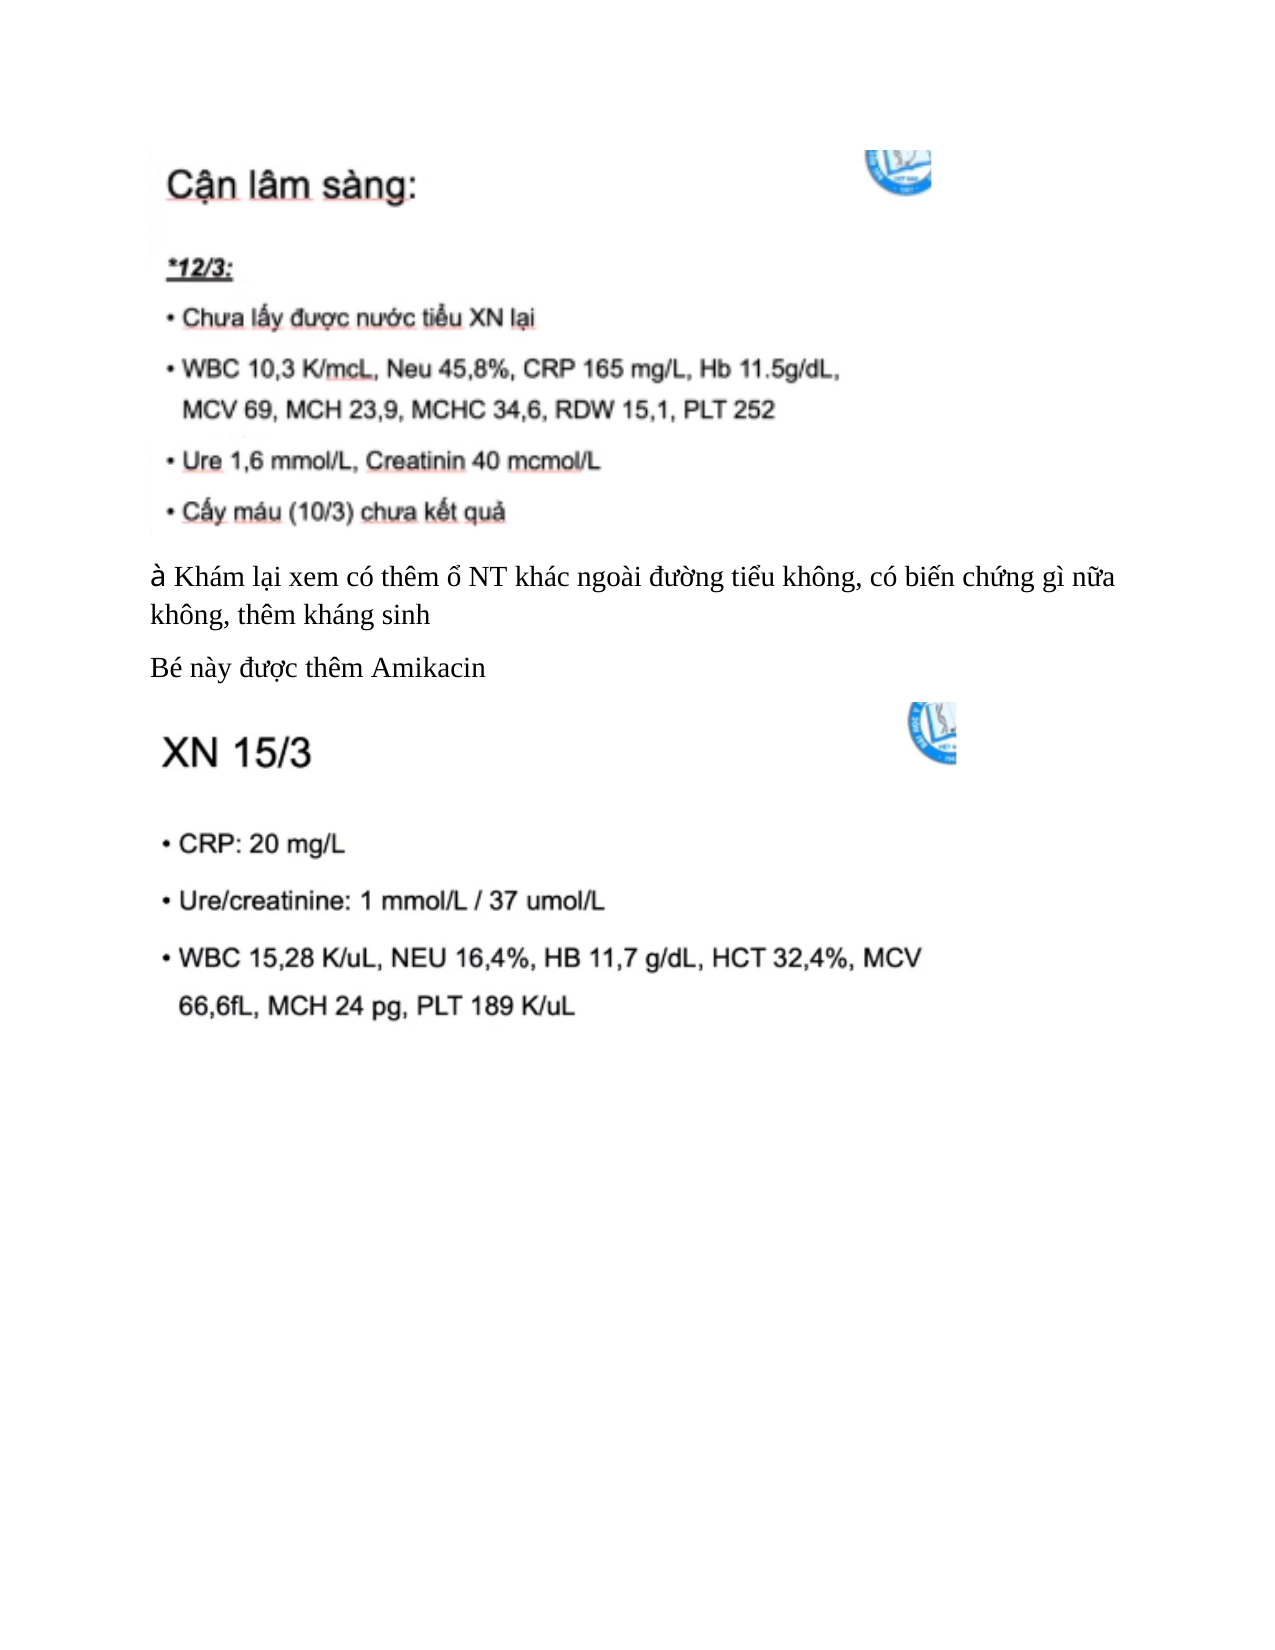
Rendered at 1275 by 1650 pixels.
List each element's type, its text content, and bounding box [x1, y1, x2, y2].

text à Khám lại xem có thêm ổ NT khác ngoài đường tiểu không, có biến chứng gì nữa không, thêm kháng sinh [150, 555, 1125, 631]
picture [150, 150, 932, 536]
text Bé này được thêm Amikacin [150, 650, 1125, 683]
picture [150, 702, 957, 1051]
